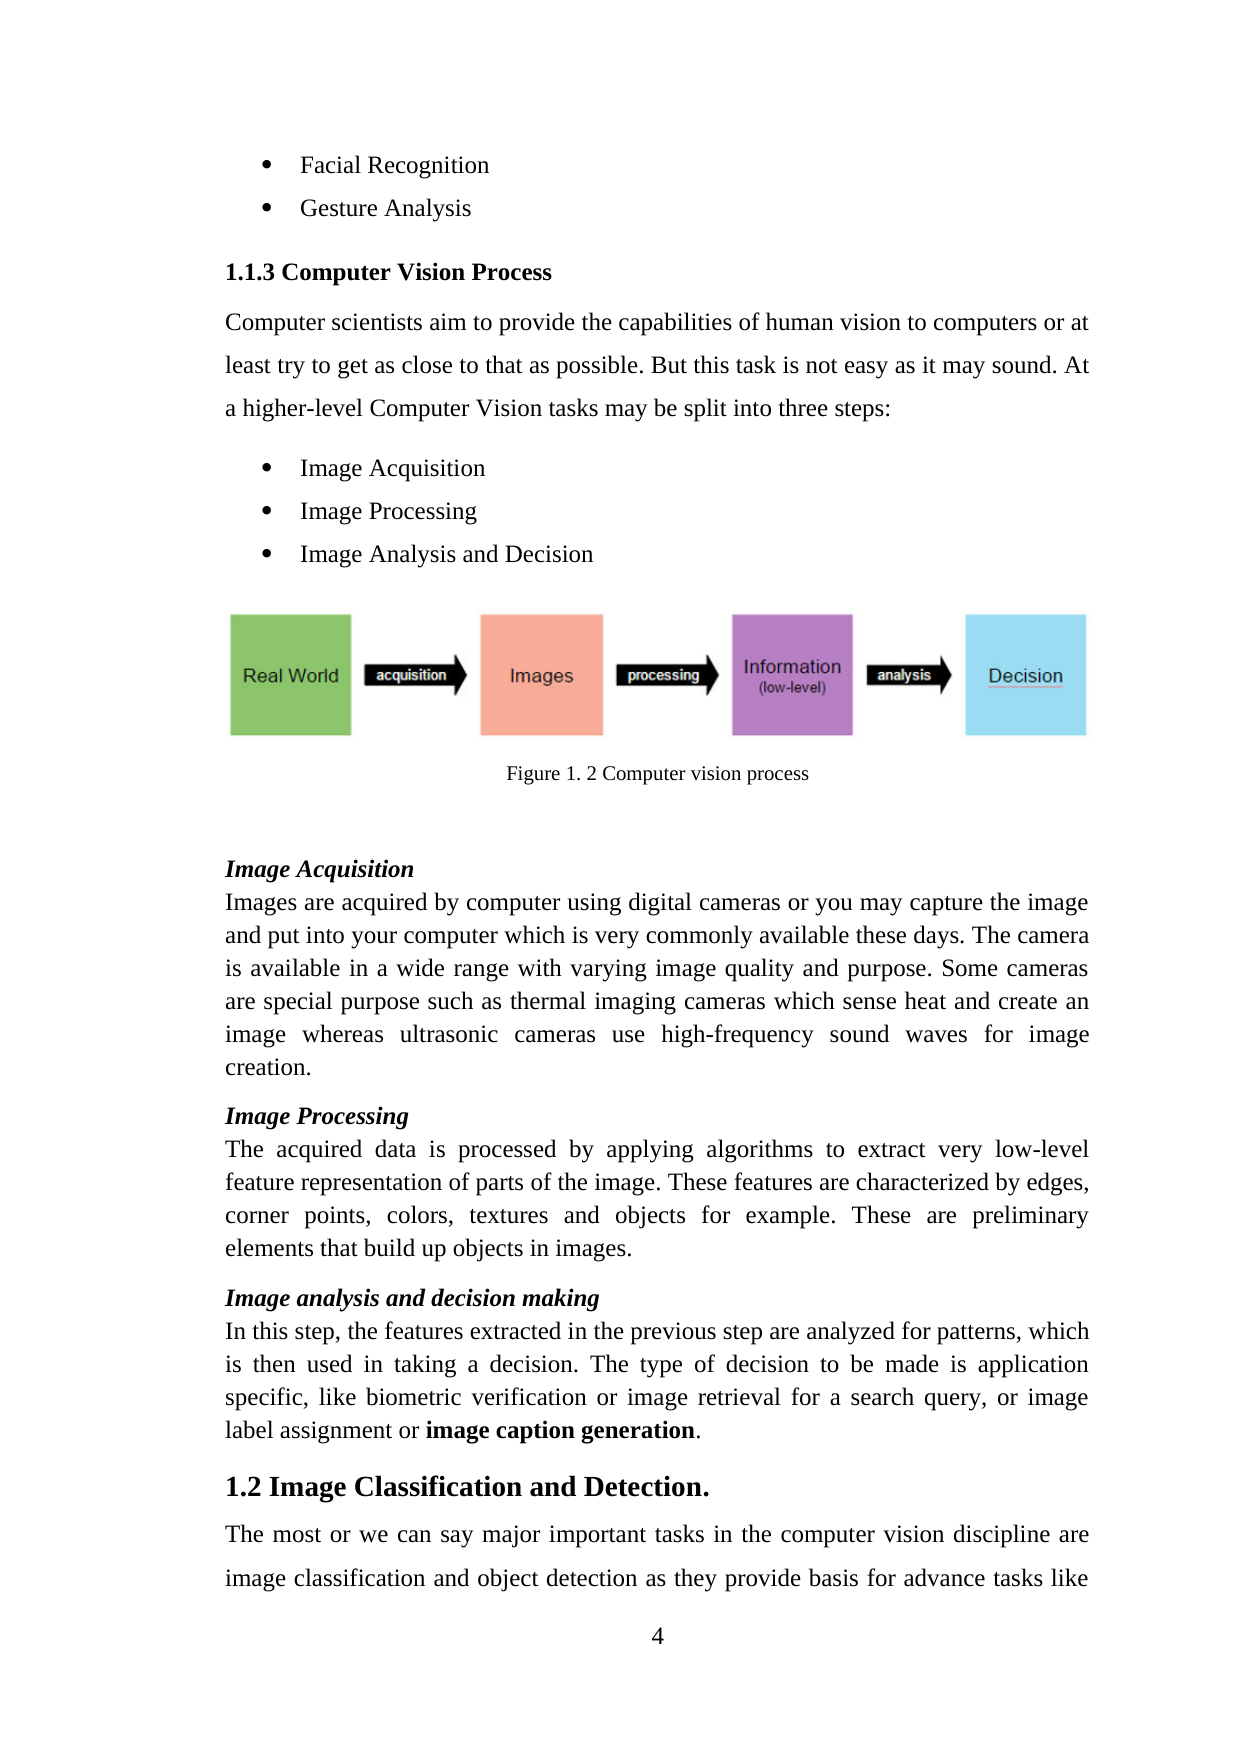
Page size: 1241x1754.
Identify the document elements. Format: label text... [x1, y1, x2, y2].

list Facial Recognition [262, 150, 1090, 179]
subtitle 1.1.3 Computer Vision Process [225, 257, 1090, 286]
text Computer scientists aim to provide the capabilities of human vision to computers or at least try to get as close to that as possible. But this task is not easy as it may sound. At a higher-level Computer Vision tasks may be split into three steps: [225, 307, 1090, 422]
text Figure 1. 2 Computer vision process [225, 761, 1090, 785]
subtitle Image analysis and decision making [225, 1283, 1090, 1312]
text The acquired data is processed by applying algorithms to extract very low-level feature representation of parts of the image. These features are characterized by edges, corner points, colors, textures and objects for example. These are preliminary elements that build up objects in images. [225, 1134, 1090, 1262]
text Images are acquired by computer using digital cameras or you may capture the image and put into your computer which is very commonly available these days. The camera is available in a wide range with varying image quality and purpose. Some cameras are special purpose such as thermal imaging cameras which sense heat and create an image whereas ultrasonic cameras use high-frequency sound waves for image creation. [225, 887, 1090, 1081]
text In this step, the features extracted in the previous step are analyzed for patterns, which is then used in taking a decision. The type of decision to be made is application specific, like biometric verification or image retrieval for a search query, or image label assignment or image caption generation. [225, 1316, 1090, 1444]
list Image Acquisition [262, 453, 1090, 481]
list Image Analysis and Decision [262, 539, 1090, 568]
subtitle Image Processing [225, 1101, 1090, 1130]
subtitle 1.2 Image Classification and Detection. [225, 1469, 1090, 1503]
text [225, 1519, 1090, 1591]
list Gesture Analysis [262, 193, 1090, 222]
subtitle Image Acquisition [225, 854, 1090, 882]
picture [225, 602, 1090, 743]
list Image Processing [262, 496, 1090, 524]
